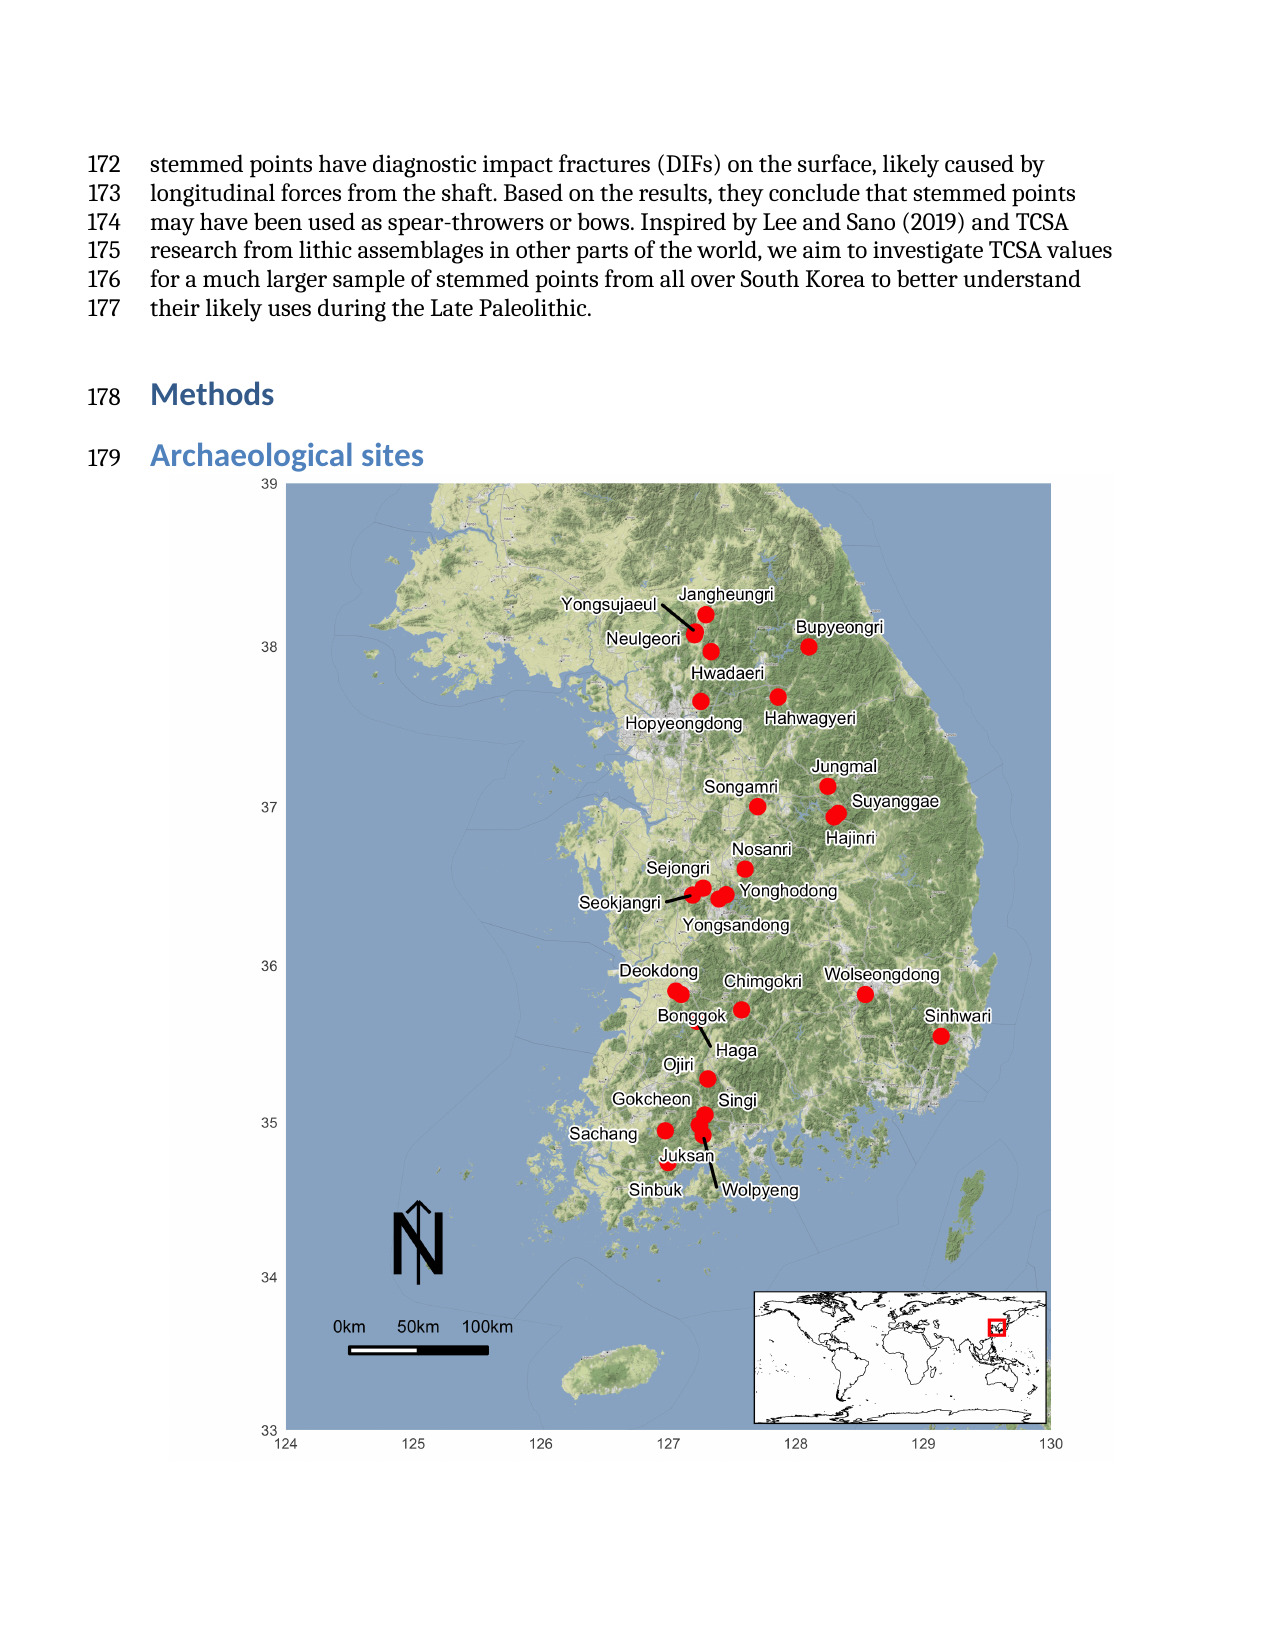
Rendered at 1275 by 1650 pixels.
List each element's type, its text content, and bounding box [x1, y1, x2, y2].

picture [168, 474, 1114, 1461]
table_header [139, 475, 1114, 1482]
subtitle Methods [150, 372, 1125, 413]
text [150, 150, 1125, 322]
subtitle Archaeological sites [150, 434, 1125, 475]
